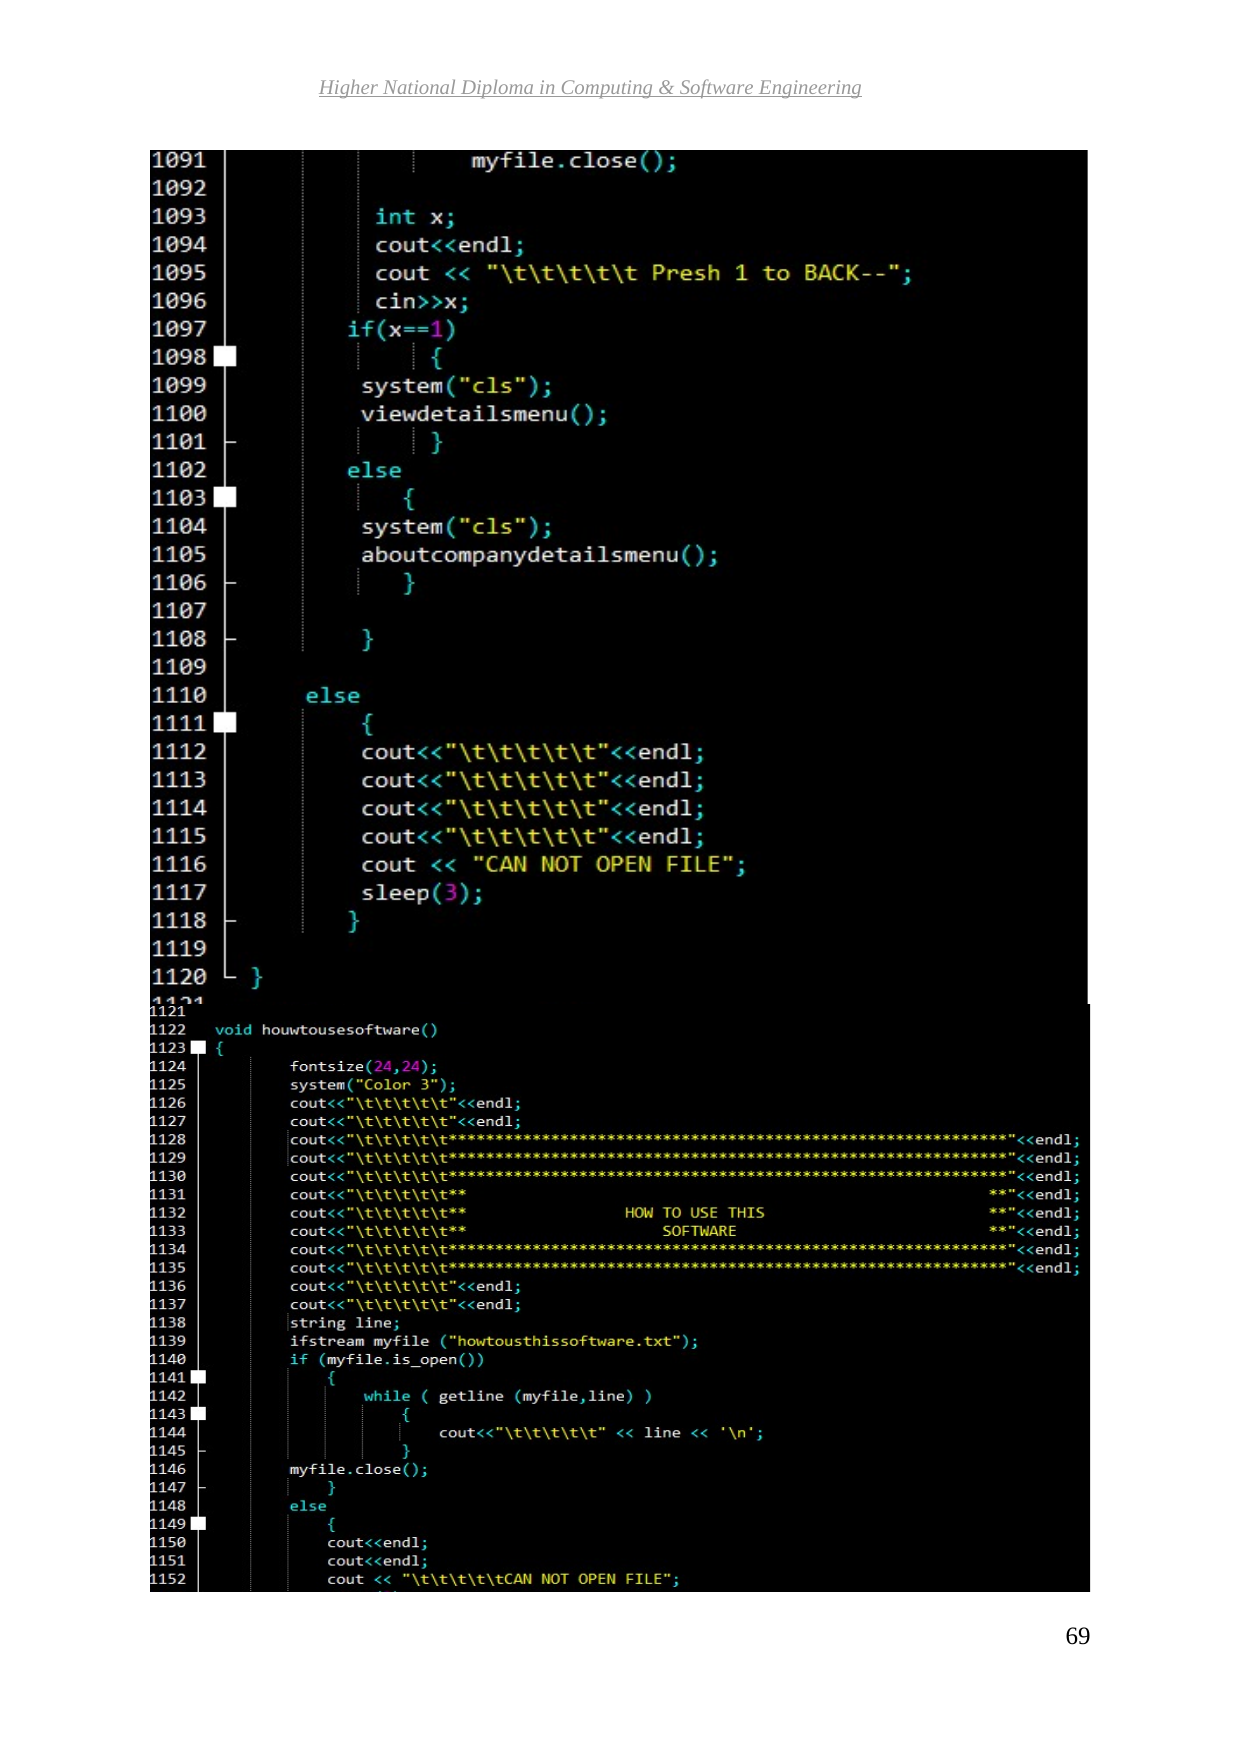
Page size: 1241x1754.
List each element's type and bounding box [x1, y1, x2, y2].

picture [150, 150, 1091, 1592]
